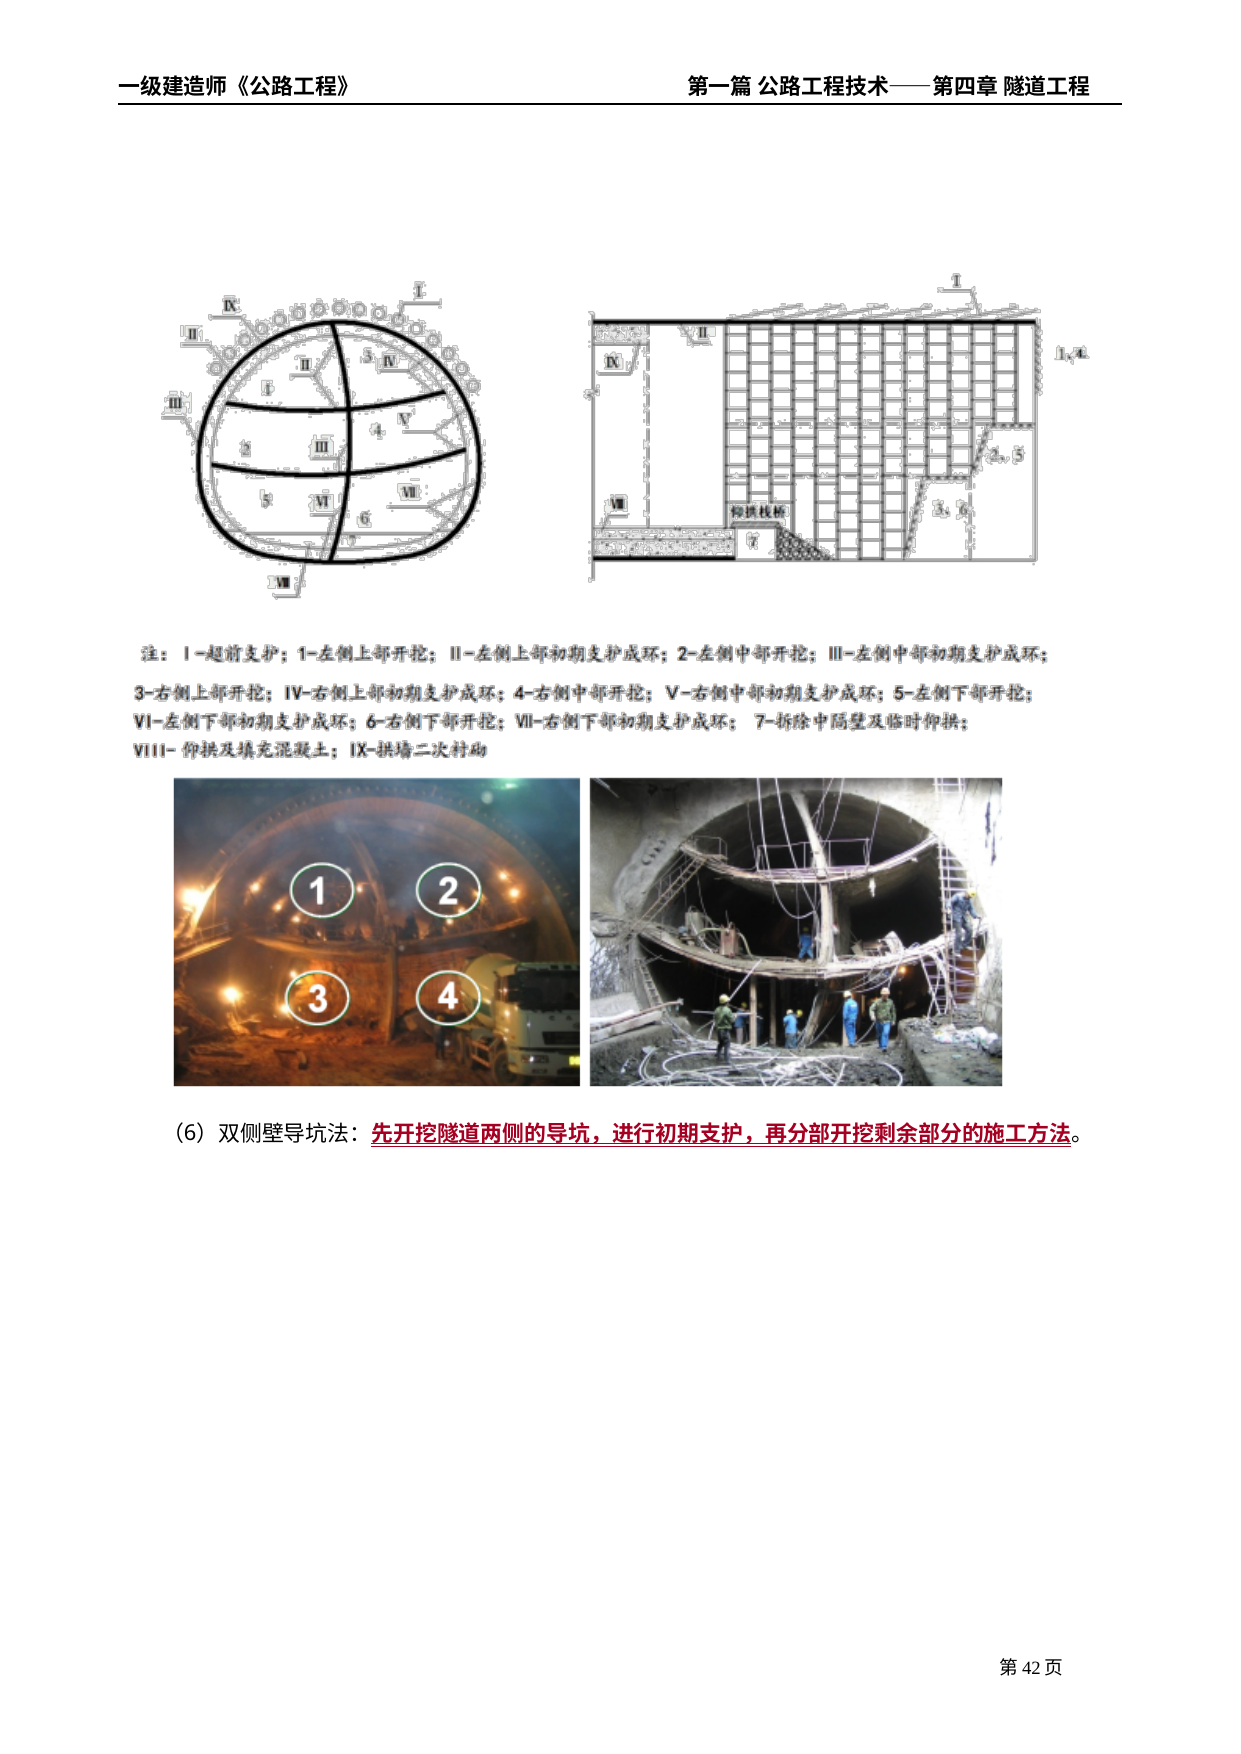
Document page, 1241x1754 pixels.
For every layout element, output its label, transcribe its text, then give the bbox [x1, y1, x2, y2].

text （6）双侧壁导坑法：先开挖隧道两侧的导坑，进行初期支护，再分部开挖剩余部分的施工方法。 [118, 1115, 1122, 1149]
picture [118, 263, 1091, 761]
picture [166, 770, 1009, 1093]
